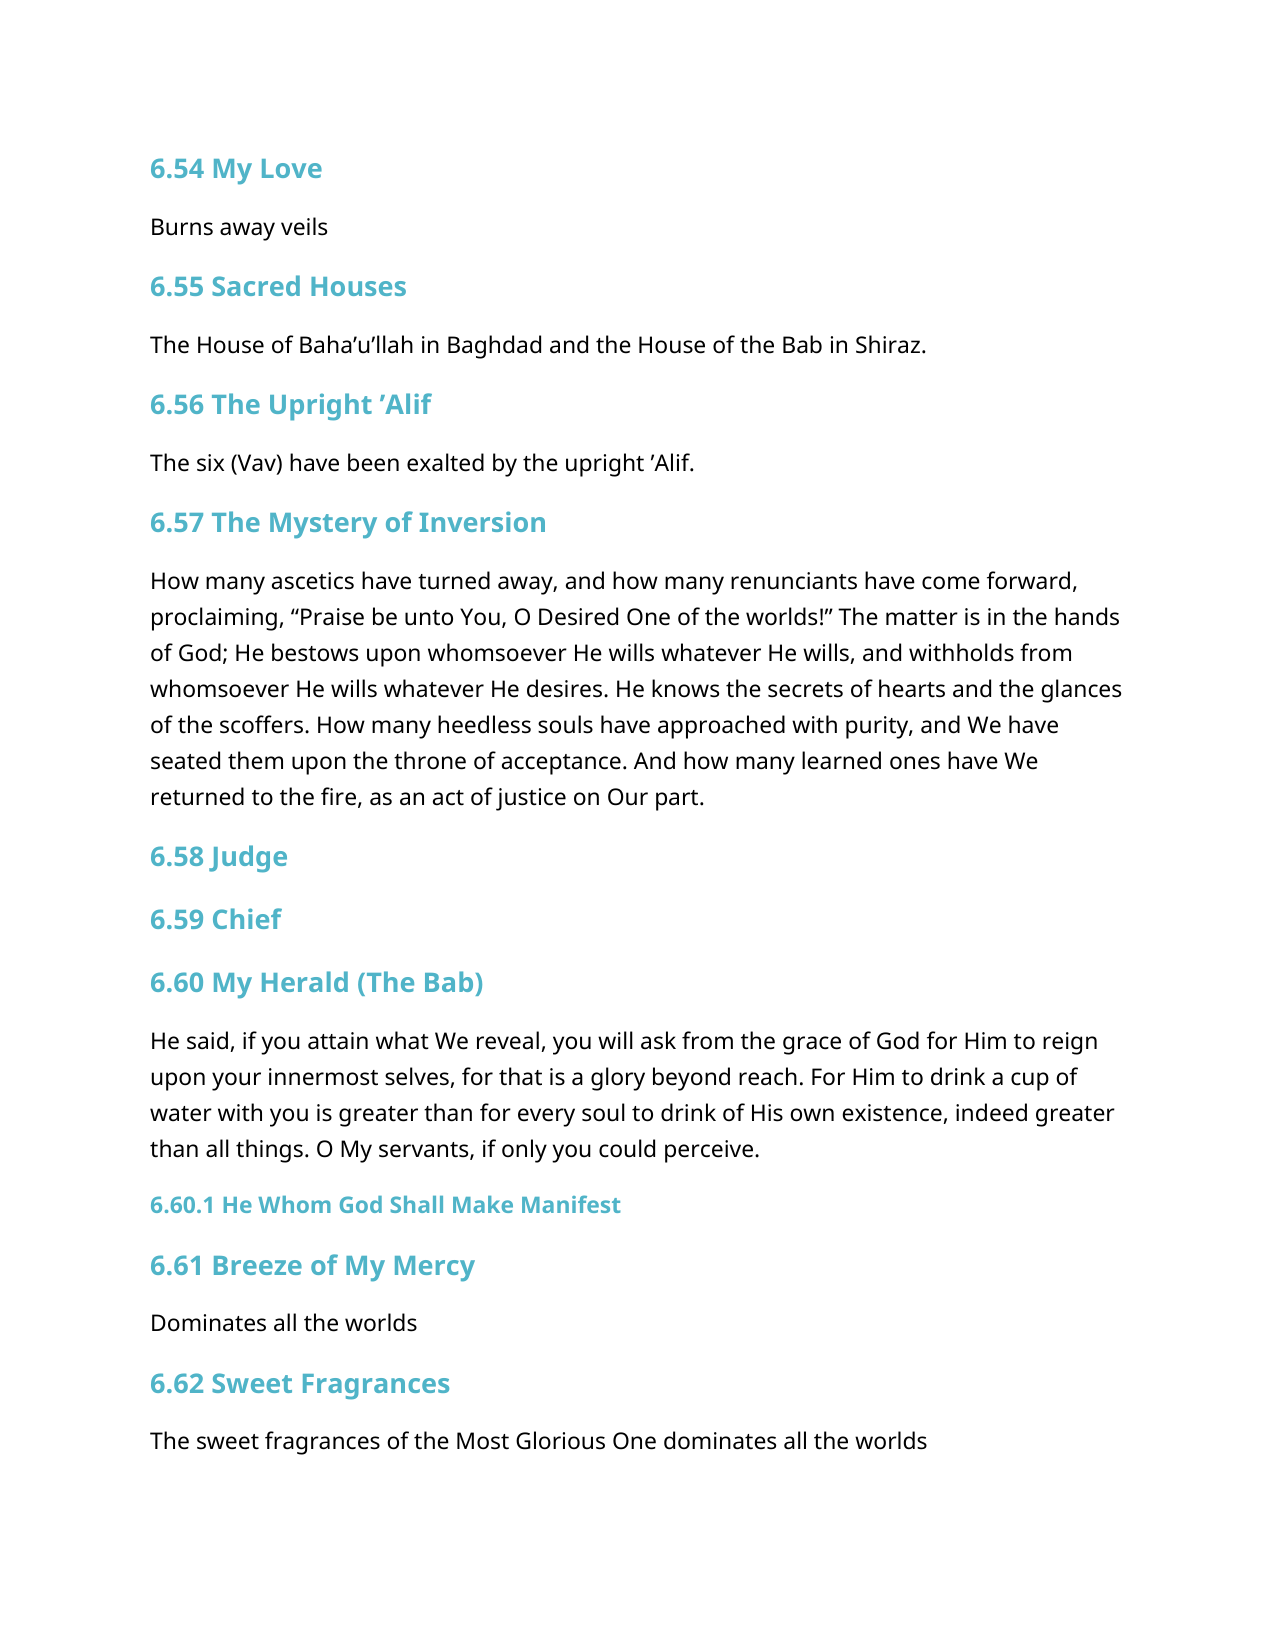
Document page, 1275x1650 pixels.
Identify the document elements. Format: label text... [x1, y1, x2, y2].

subtitle 6.56 The Upright ’Alif [150, 386, 1125, 423]
text He said, if you attain what We reveal, you will ask from the grace of God for Him to reign upon your innermost selves, for that is a glory beyond reach. For Him to drink a cup of water with you is greater than for every soul to drink of His own existence, indeed greater than all things. O My servants, if only you could perceive. [150, 1025, 1125, 1164]
text How many ascetics have turned away, and how many renunciants have come forward, proclaiming, “Praise be unto You, O Desired One of the worlds!” The matter is in the hands of God; He bestows upon whomsoever He wills whatever He wills, and withholds from whomsoever He wills whatever He desires. He knows the secrets of hearts and the glances of the scoffers. How many heedless souls have approached with purity, and We have seated them upon the throne of acceptance. And how many learned ones have We returned to the fire, as an act of justice on Our part. [150, 565, 1125, 812]
text Burns away veils [150, 211, 1125, 242]
text The sweet fragrances of the Most Glorious One dominates all the worlds [150, 1425, 1125, 1457]
subtitle 6.60 My Herald (The Bab) [150, 964, 1125, 1001]
subtitle 6.57 The Mystery of Inversion [150, 504, 1125, 541]
subtitle 6.58 Judge [150, 837, 1125, 874]
text The House of Baha’u’llah in Baghdad and the House of the Bab in Shiraz. [150, 329, 1125, 360]
subtitle 6.62 Sweet Fragrances [150, 1364, 1125, 1401]
subtitle 6.60.1 He Whom God Shall Make Manifest [150, 1189, 1125, 1221]
subtitle 6.61 Breeze of My Mercy [150, 1246, 1125, 1283]
subtitle 6.55 Sacred Houses [150, 268, 1125, 305]
text The six (Vav) have been exalted by the upright ’Alif. [150, 447, 1125, 478]
text Dominates all the worlds [150, 1307, 1125, 1339]
subtitle 6.54 My Love [150, 150, 1125, 187]
subtitle 6.59 Chief [150, 901, 1125, 937]
